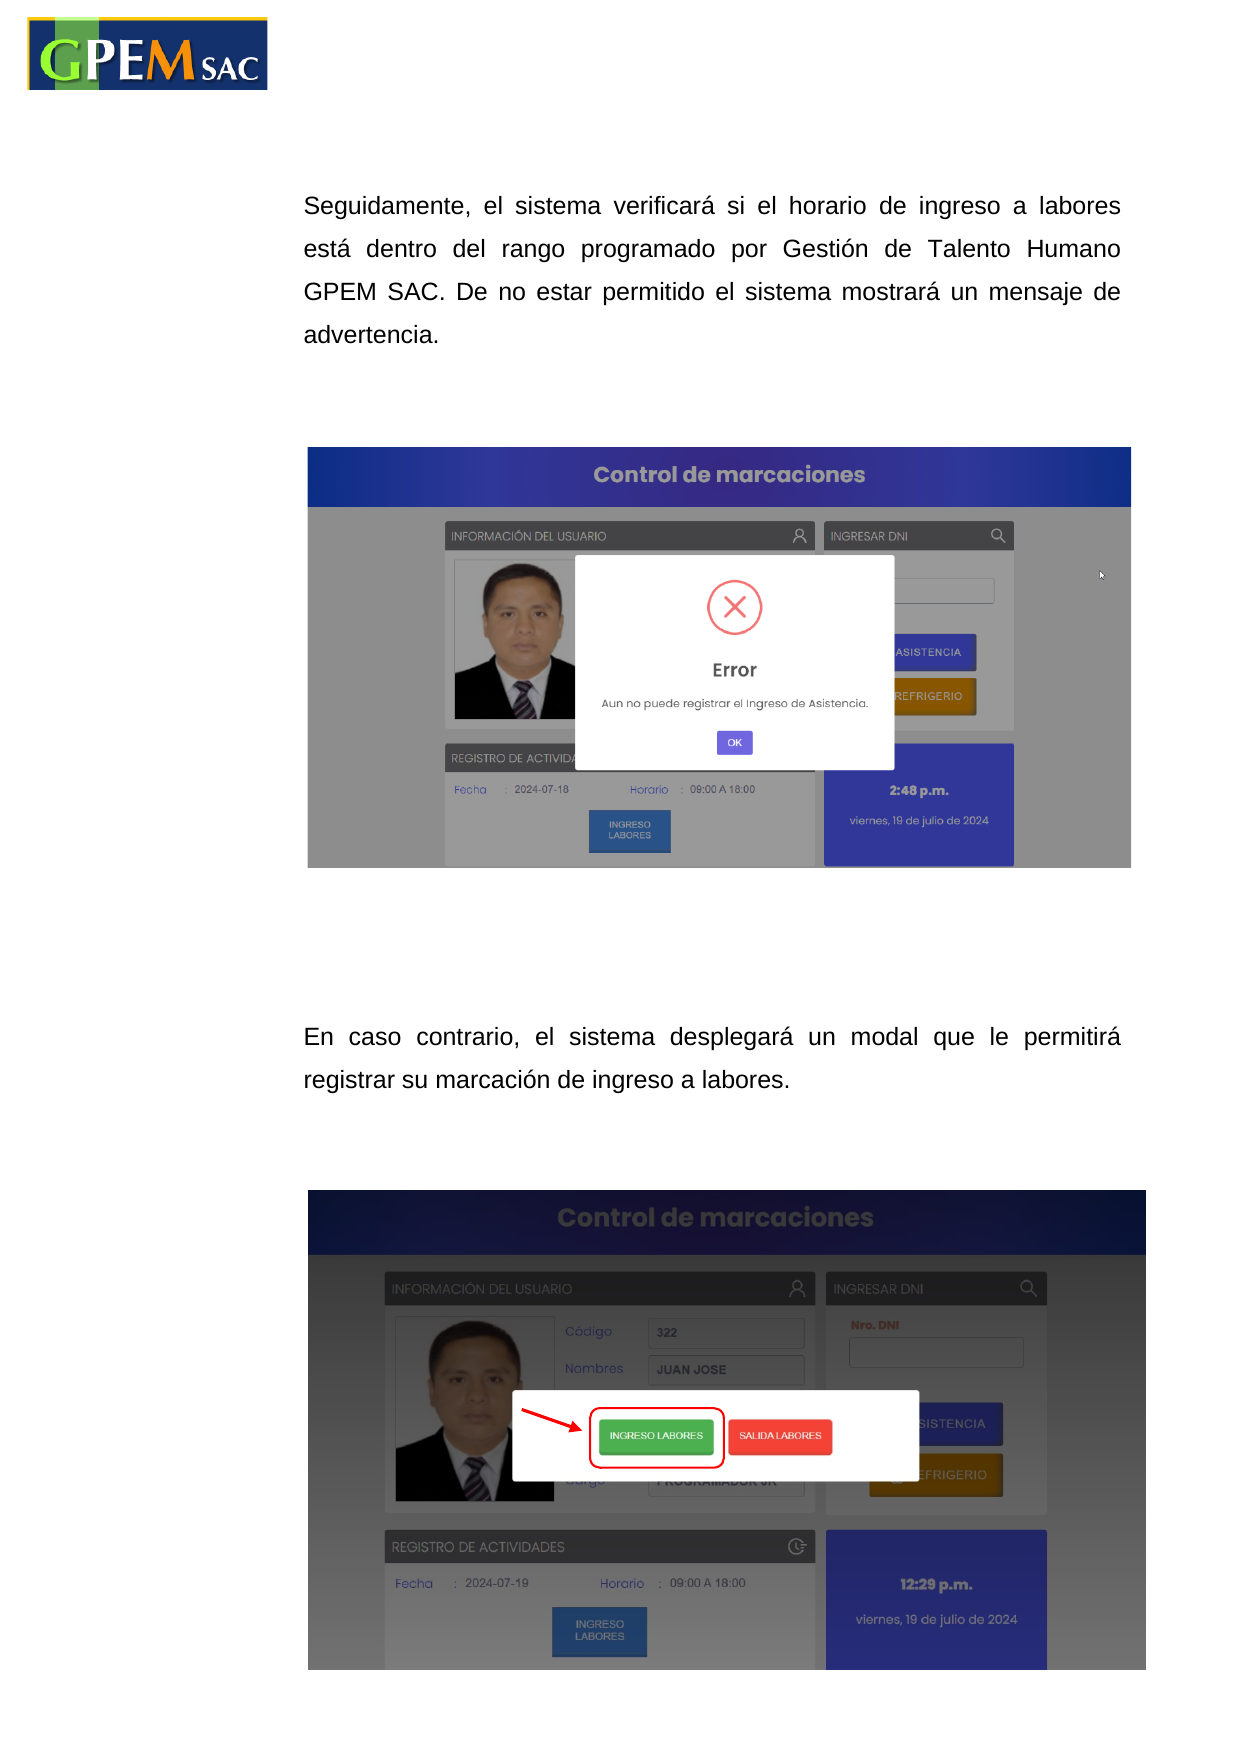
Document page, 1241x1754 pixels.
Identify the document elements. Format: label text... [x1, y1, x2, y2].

text Seguidamente, el sistema verificará si el horario de ingreso a labores está dentro del rango programado por Gestión de Talento Humano GPEM SAC. De no estar permitido el sistema mostrará un mensaje de advertencia. [303, 191, 1122, 349]
text En caso contrario, el sistema desplegará un modal que le permitirá registrar su marcación de ingreso a labores. [303, 1022, 1122, 1094]
picture [306, 447, 1131, 866]
picture [308, 1190, 1146, 1670]
picture [26, 17, 268, 90]
